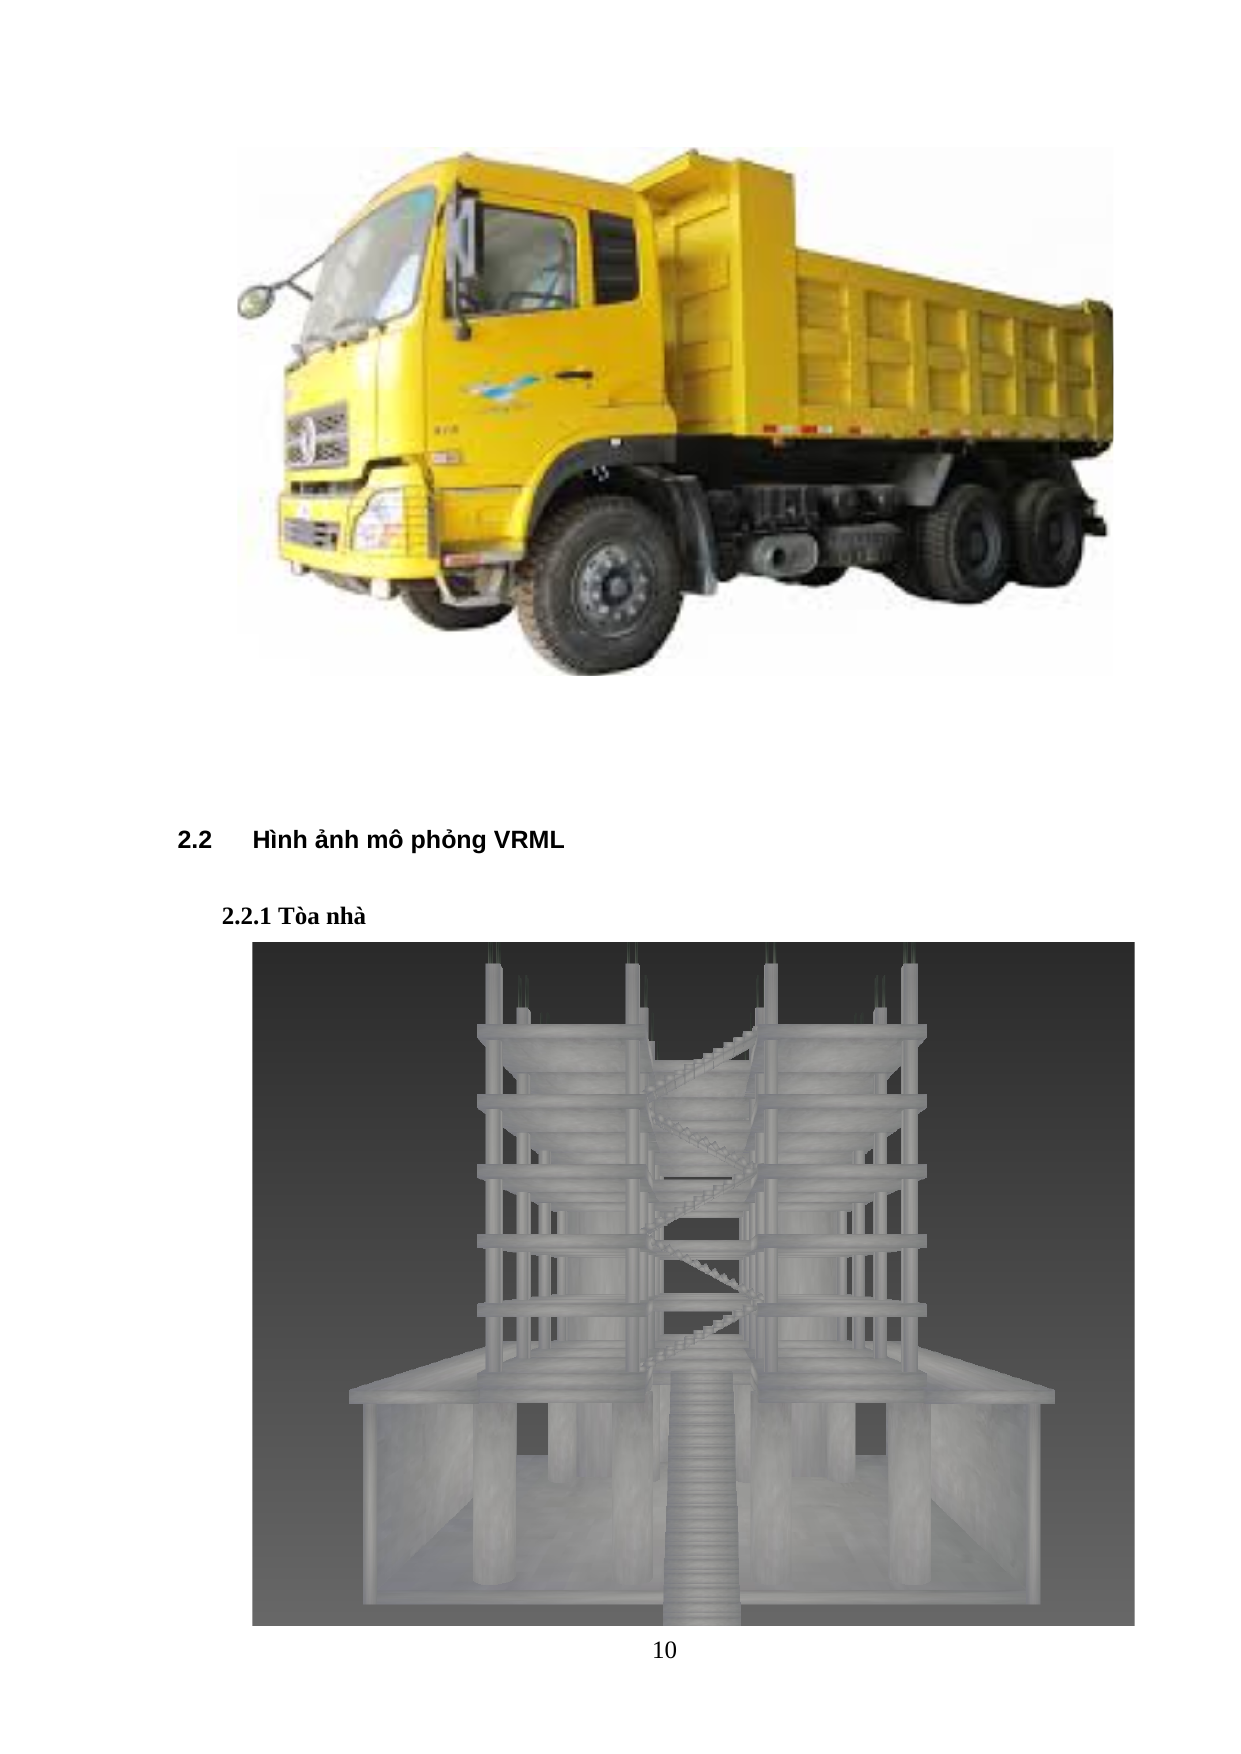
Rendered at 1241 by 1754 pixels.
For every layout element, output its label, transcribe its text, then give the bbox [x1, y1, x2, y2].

picture [252, 942, 1135, 1626]
picture [237, 147, 1114, 676]
subtitle 2.2.1 Tòa nhà [222, 901, 1152, 930]
subtitle Hình ảnh mô phỏng VRML [177, 825, 1152, 853]
